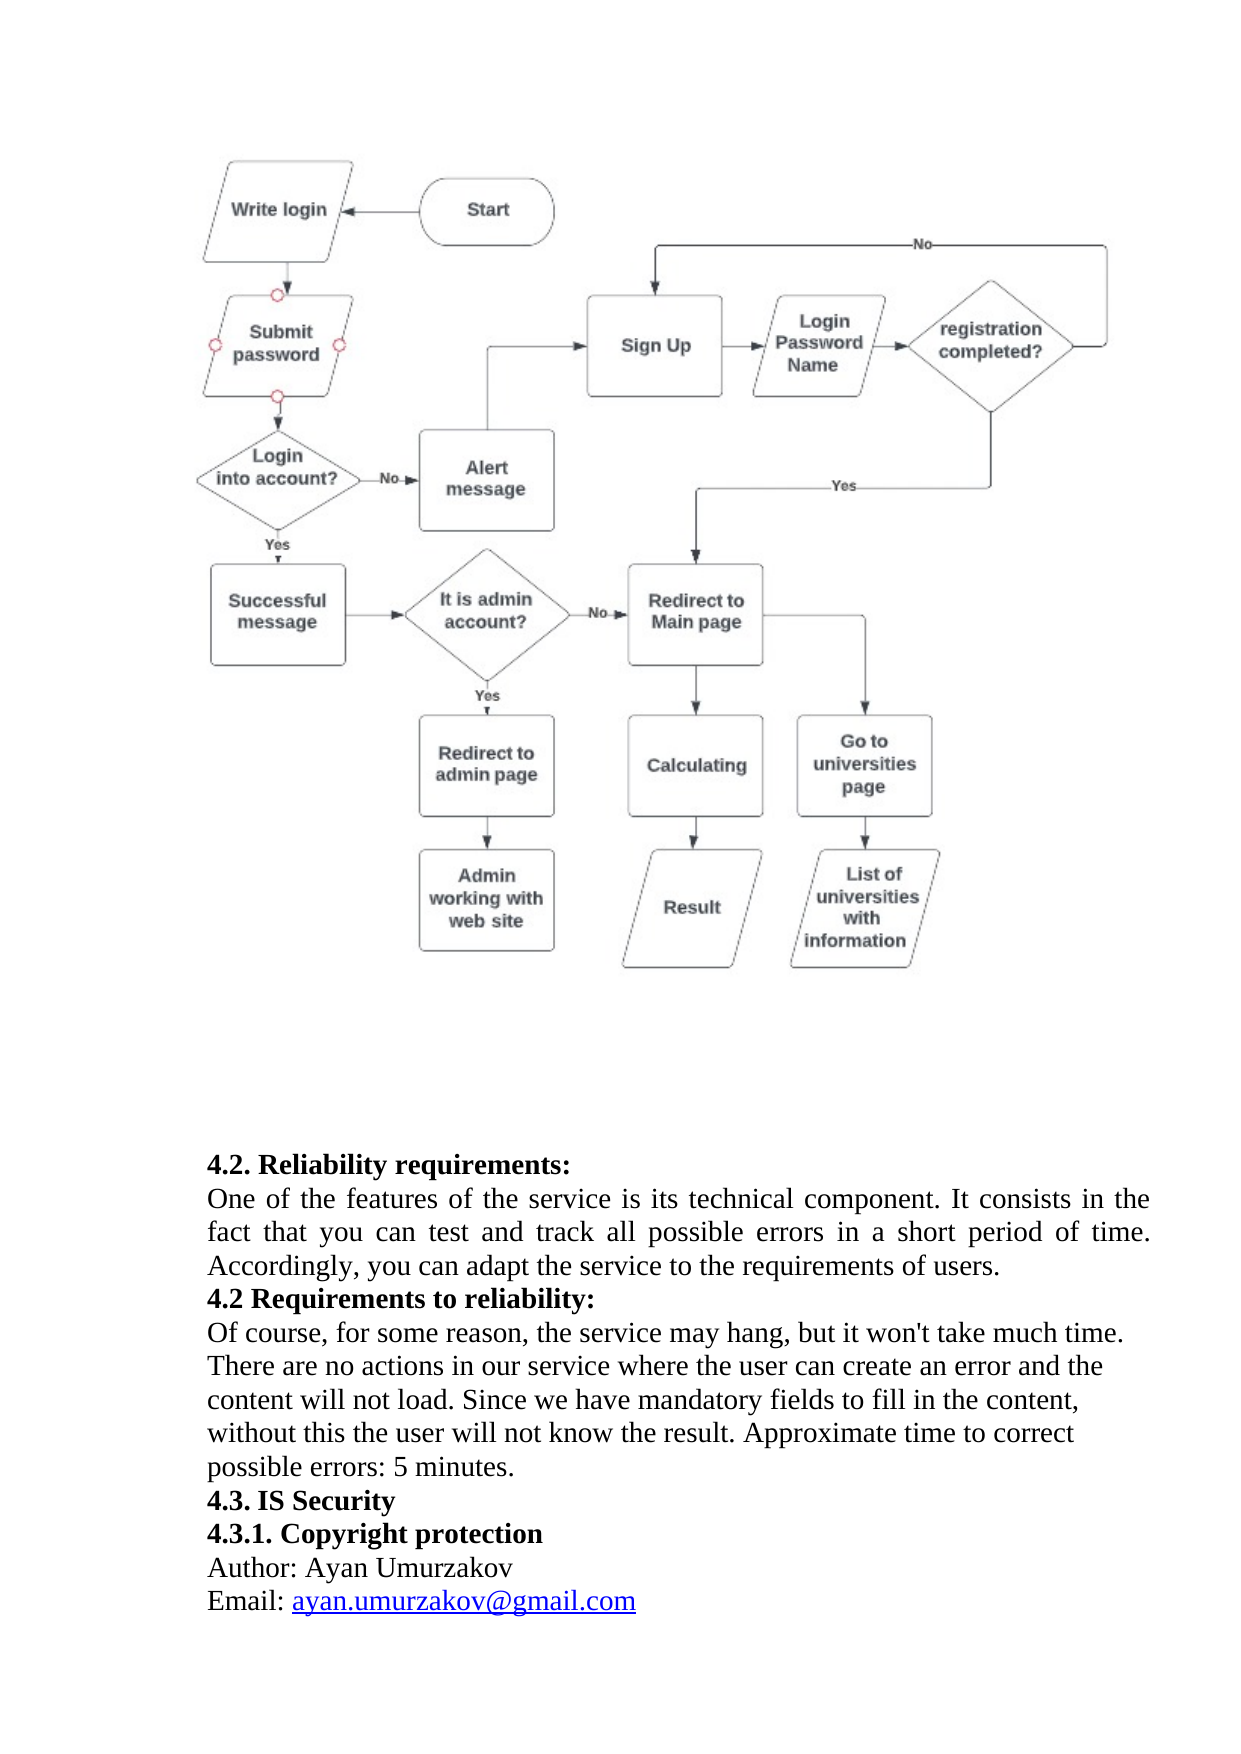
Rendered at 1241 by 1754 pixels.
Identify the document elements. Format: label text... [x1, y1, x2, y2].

picture [147, 118, 1152, 1047]
text Of course, for some reason, the service may hang, but it won't take much time. There are no actions in our service where the user can create an error and the content will not load. Since we have mandatory fields to fill in the content, without this the user will not know the result. Approximate time to correct possible errors: 5 minutes. [207, 1315, 1152, 1483]
text 4.2. Reliability requirements: [148, 1147, 1152, 1181]
text Author: Ayan Umurzakov [148, 1550, 1152, 1583]
text 4.3.1. Copyright protection [148, 1516, 1152, 1550]
text One of the features of the service is its technical component. It consists in the fact that you can test and track all possible errors in a short period of time. Accordingly, you can adapt the service to the requirements of users. [207, 1181, 1152, 1281]
text 4.3. IS Security [148, 1483, 1152, 1516]
text Email: ayan.umurzakov@gmail.com [148, 1583, 1152, 1617]
text 4.2 Requirements to reliability: [148, 1281, 1152, 1315]
